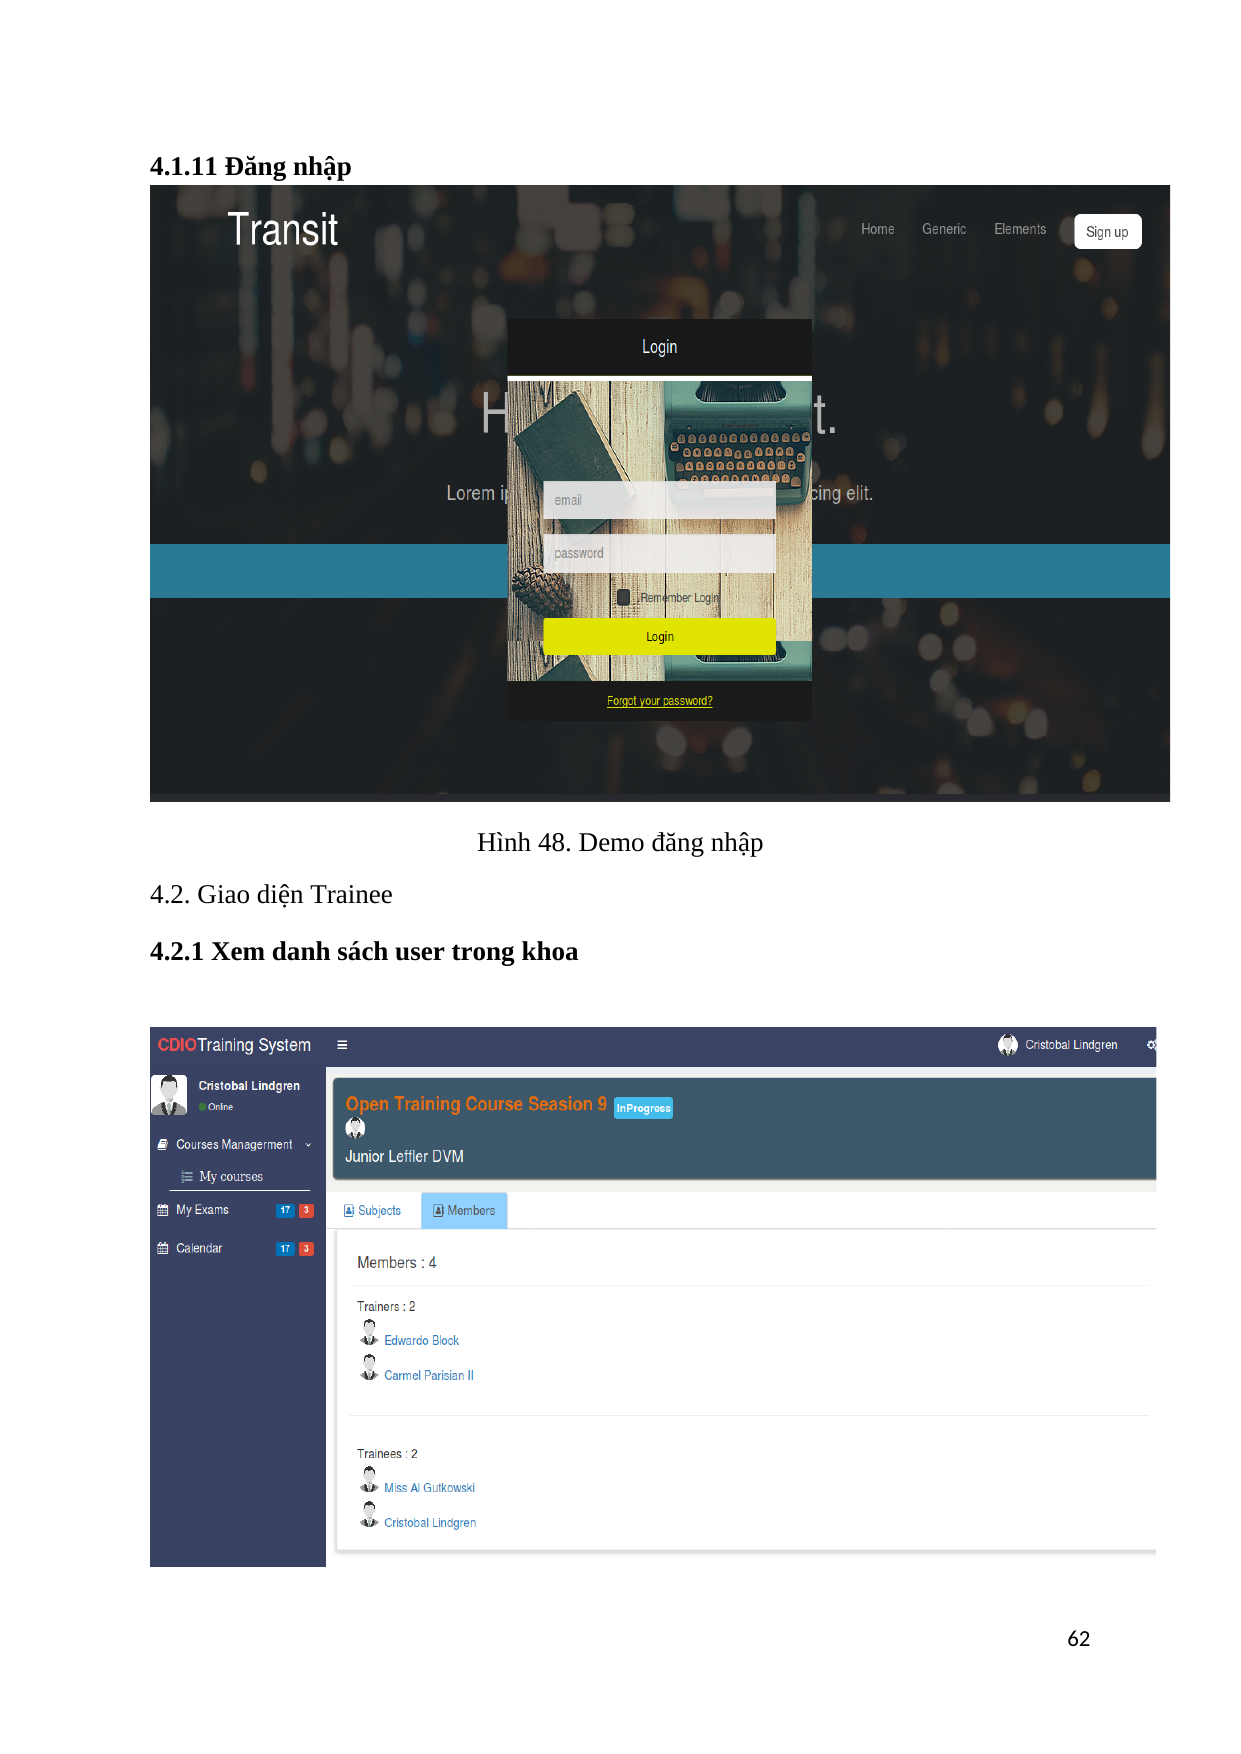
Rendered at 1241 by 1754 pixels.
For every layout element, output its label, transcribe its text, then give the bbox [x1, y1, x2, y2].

picture [150, 1027, 1157, 1567]
subtitle 4.2. Giao diện Trainee [150, 878, 1090, 909]
subtitle 4.2.1 Xem danh sách user trong khoa [150, 935, 1090, 966]
picture [150, 185, 1171, 802]
subtitle 4.1.11 Đăng nhập [150, 150, 1090, 181]
text Hình 48. Demo đăng nhập [150, 826, 1090, 857]
